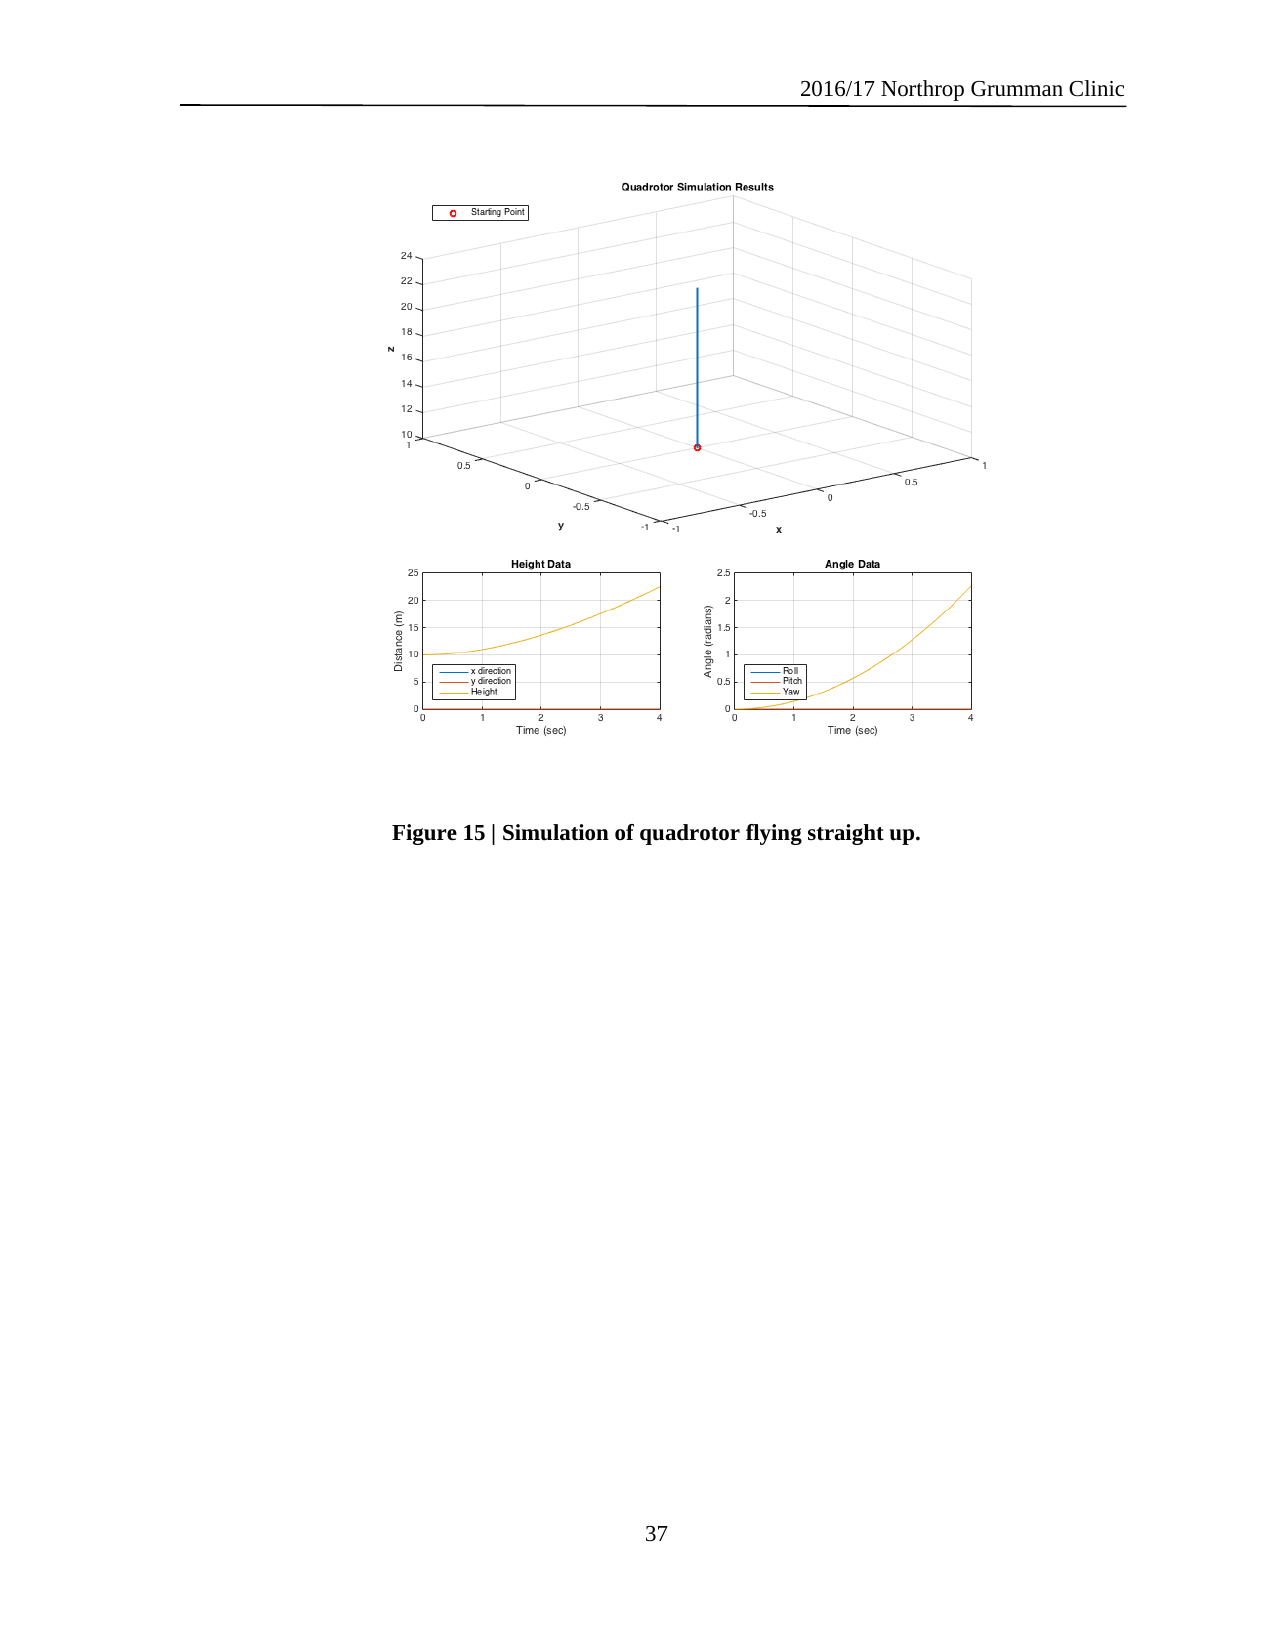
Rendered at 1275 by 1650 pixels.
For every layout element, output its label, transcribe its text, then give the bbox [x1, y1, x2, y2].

picture [331, 150, 1038, 778]
